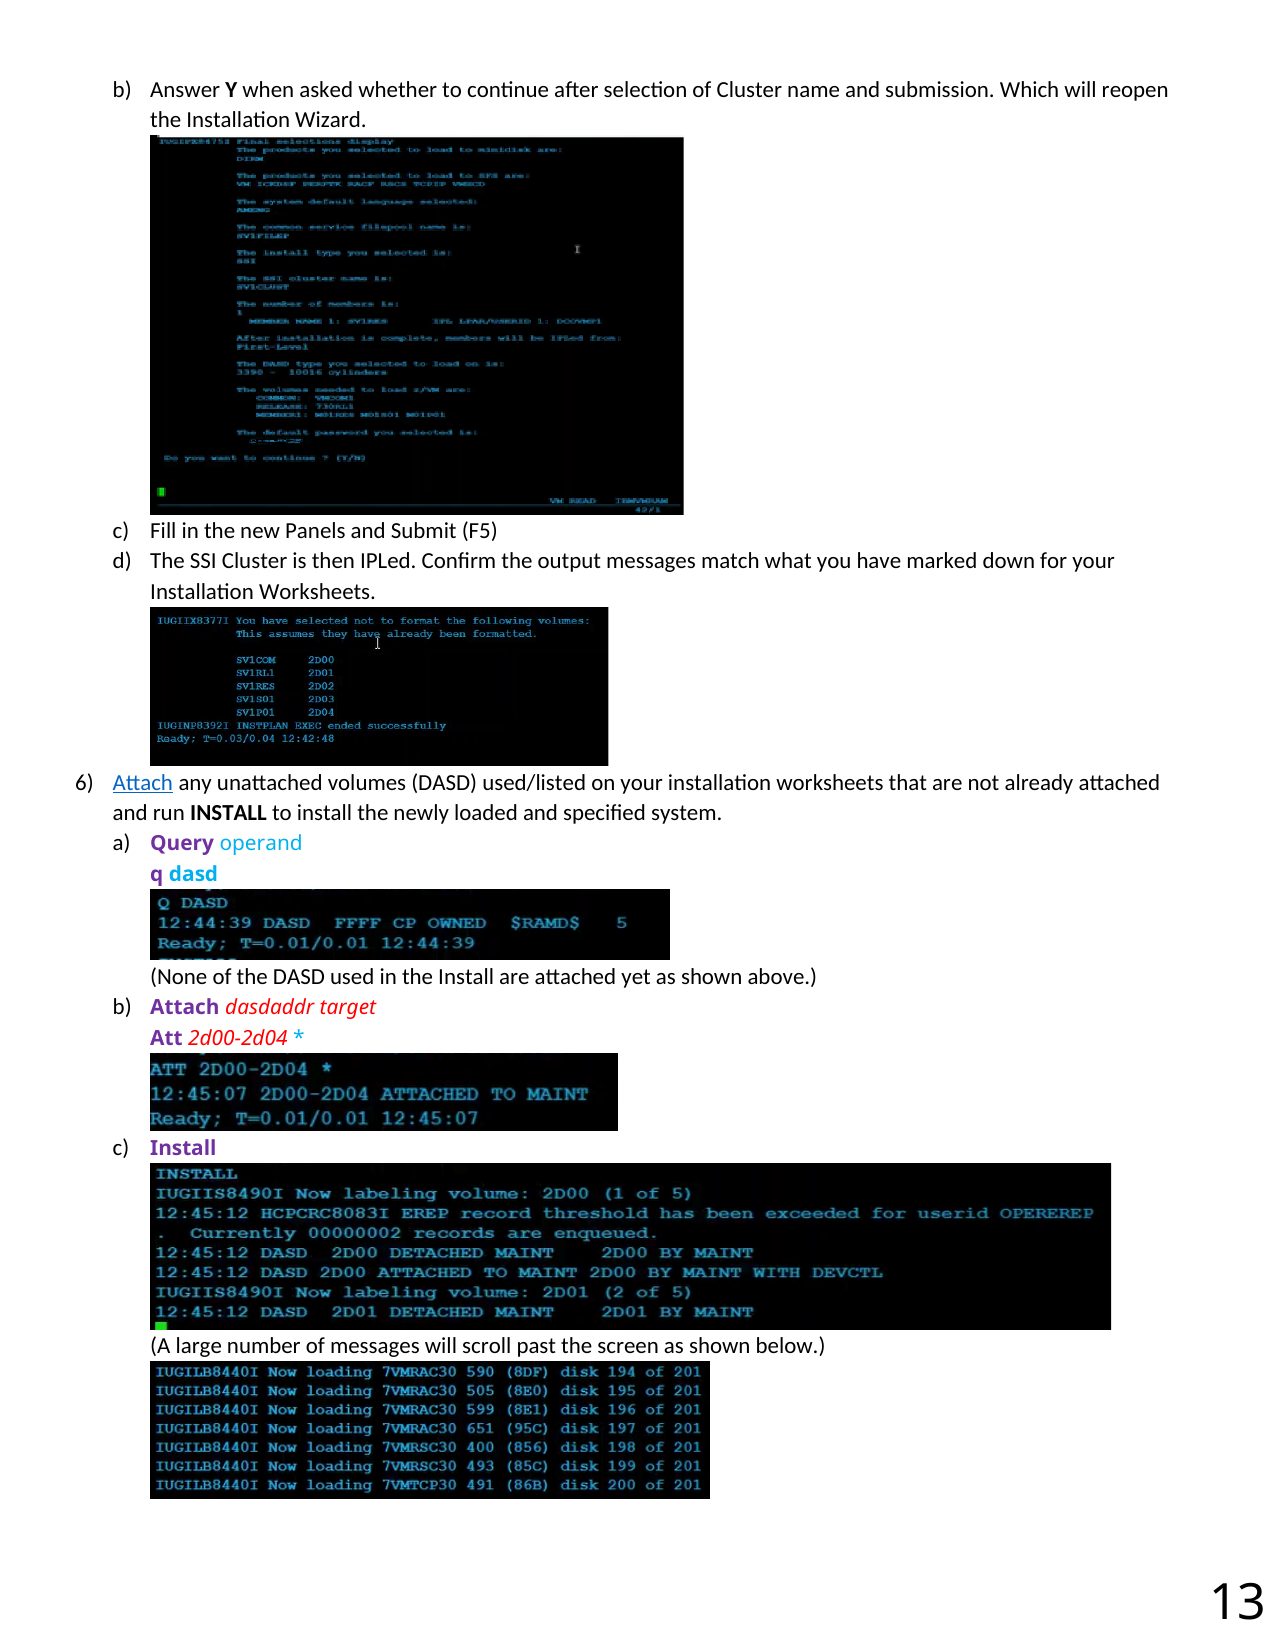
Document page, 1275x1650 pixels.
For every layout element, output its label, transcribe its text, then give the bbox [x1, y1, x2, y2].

picture [150, 135, 684, 515]
picture [150, 1053, 618, 1131]
picture [150, 1361, 710, 1499]
list Attach any unattached volumes (DASD) used/listed on your installation worksheets that are not already attached and run INSTALL to install the newly loaded and specified system. [75, 768, 1200, 826]
list Fill in the new Panels and Submit (F5) [112, 516, 1200, 544]
picture [150, 1163, 1112, 1330]
list Attach dasdaddr target Att 2d00-2d04 * [112, 992, 1200, 1131]
picture [150, 889, 670, 960]
picture [150, 607, 609, 766]
list Query operand q dasd (None of the DASD used in the Install are attached yet as shown above.) [112, 828, 1200, 990]
